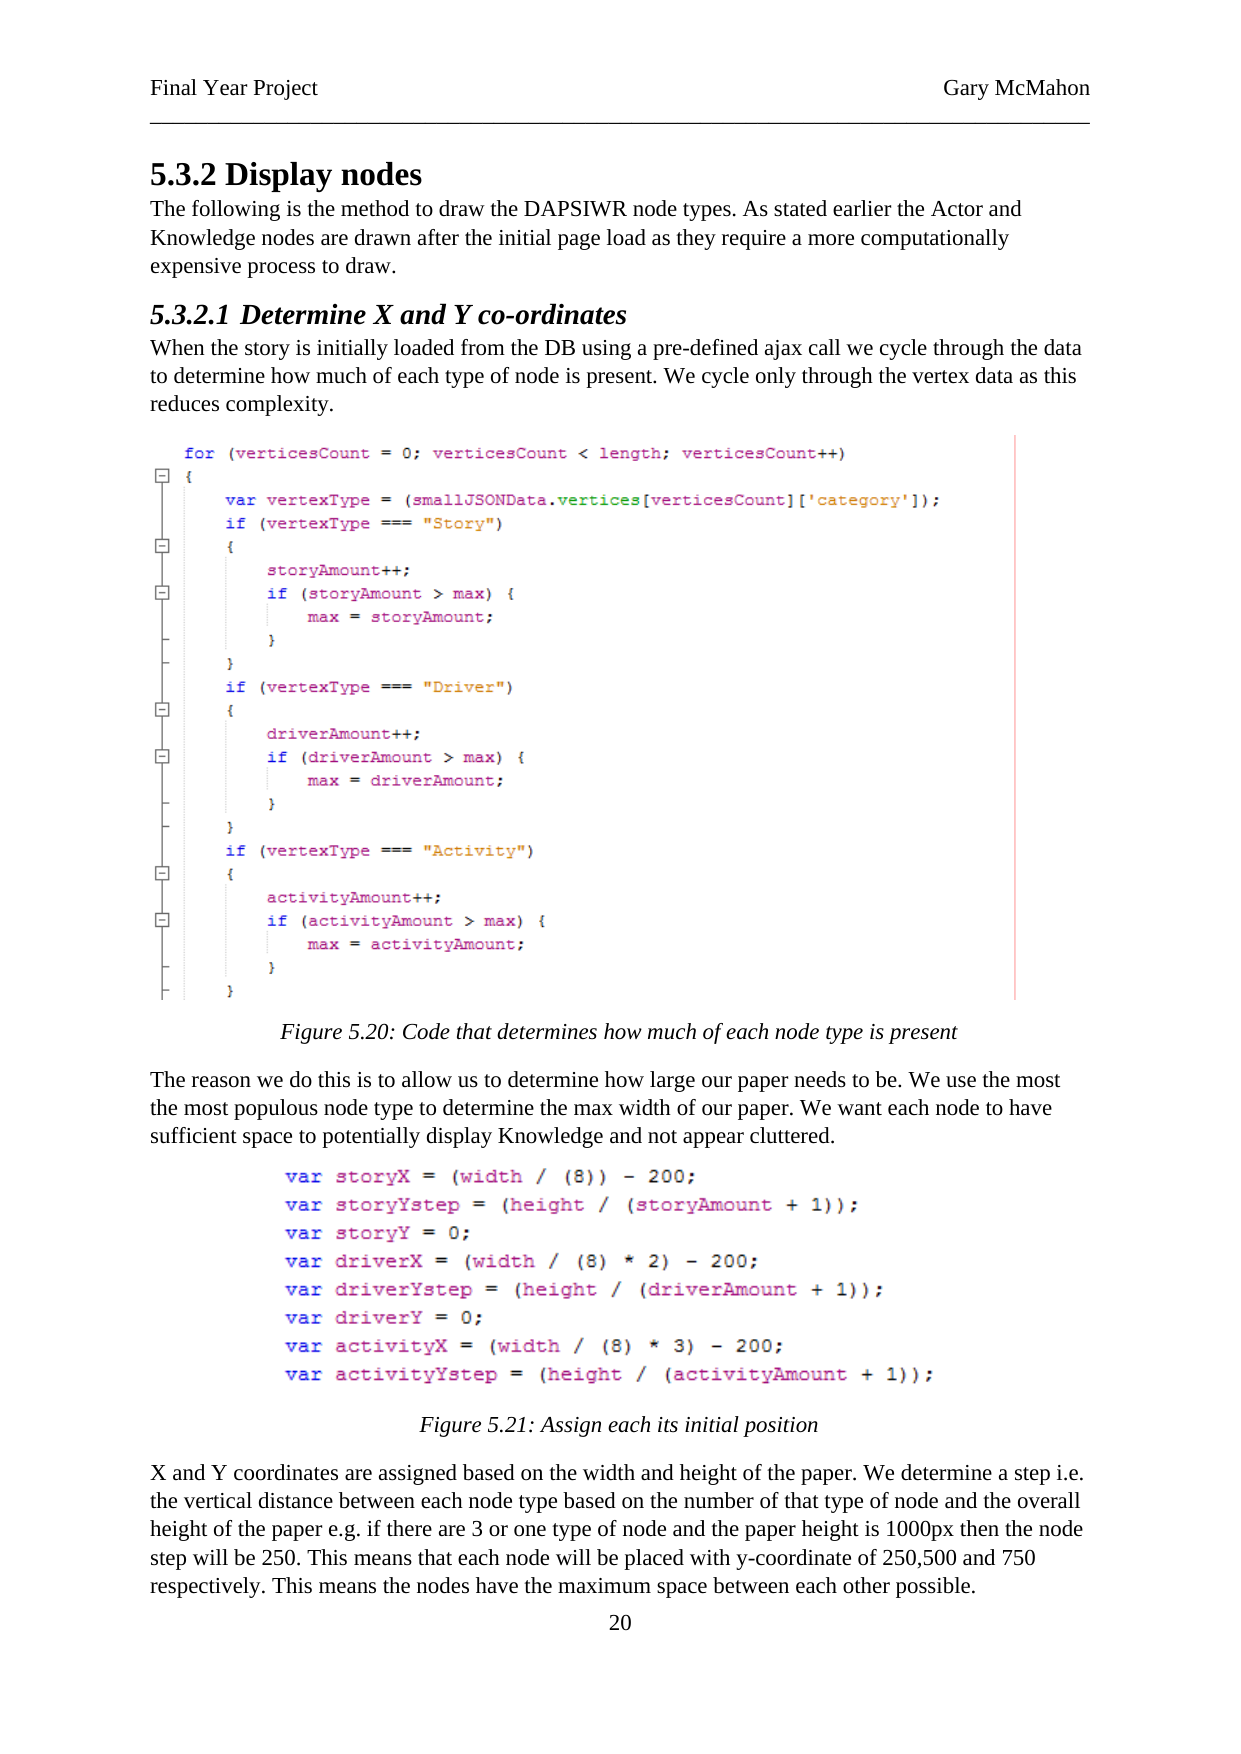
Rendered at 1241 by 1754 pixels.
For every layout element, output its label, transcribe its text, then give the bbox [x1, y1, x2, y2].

picture [268, 1167, 972, 1393]
text When the story is initially loaded from the DB using a pre-defined ajax call we cycle through the data to determine how much of each type of node is present. We cycle only through the vertex data as this reduces complexity. [150, 334, 1090, 417]
text The reason we do this is to allow us to determine how large our paper needs to be. We use the most the most populous node type to determine the max width of our paper. We want each node to have sufficient space to potentially display Knowledge and not appear cluttered. [150, 1066, 1090, 1149]
subtitle Display nodes [150, 154, 1090, 192]
picture [150, 435, 1091, 1000]
text The following is the method to draw the DAPSIWR node types. As stated earlier the Actor and Knowledge nodes are drawn after the initial page load as they require a more computationally expensive process to draw. [150, 196, 1090, 279]
subtitle Determine X and Y co-ordinates [150, 297, 1090, 331]
text X and Y coordinates are assigned based on the width and height of the paper. We determine a step i.e. the vertical distance between each node type based on the number of that type of node and the overall height of the paper e.g. if there are 3 or one type of node and the paper height is 1000px then the node step will be 250. This means that each node will be placed with y-coordinate of 250,500 and 750 respectively. This means the nodes have the maximum space between each other possible. [150, 1458, 1090, 1599]
